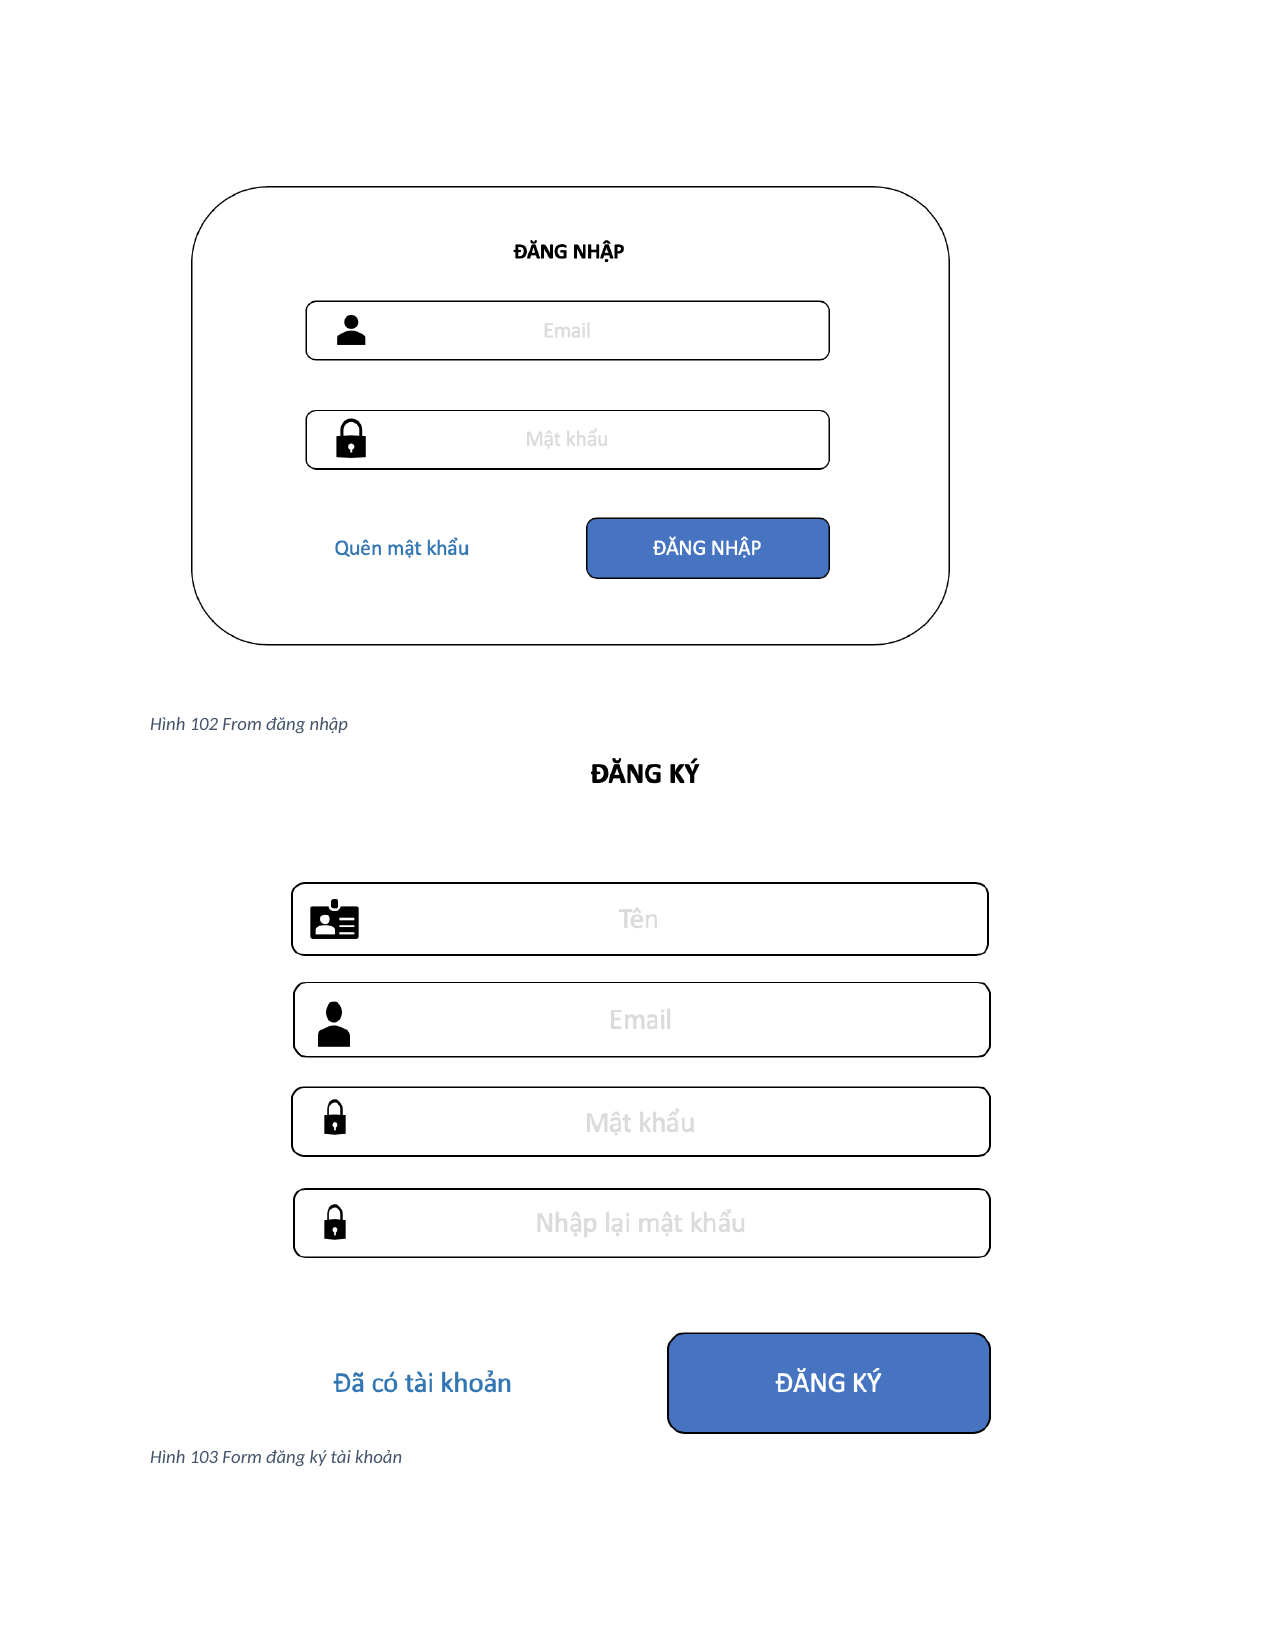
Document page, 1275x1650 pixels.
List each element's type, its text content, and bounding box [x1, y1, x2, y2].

text Hình Form đăng ký tài khoản [150, 1446, 1125, 1468]
picture [150, 150, 1019, 712]
text Hình From đăng nhập [150, 712, 1125, 735]
picture [150, 755, 1125, 1446]
